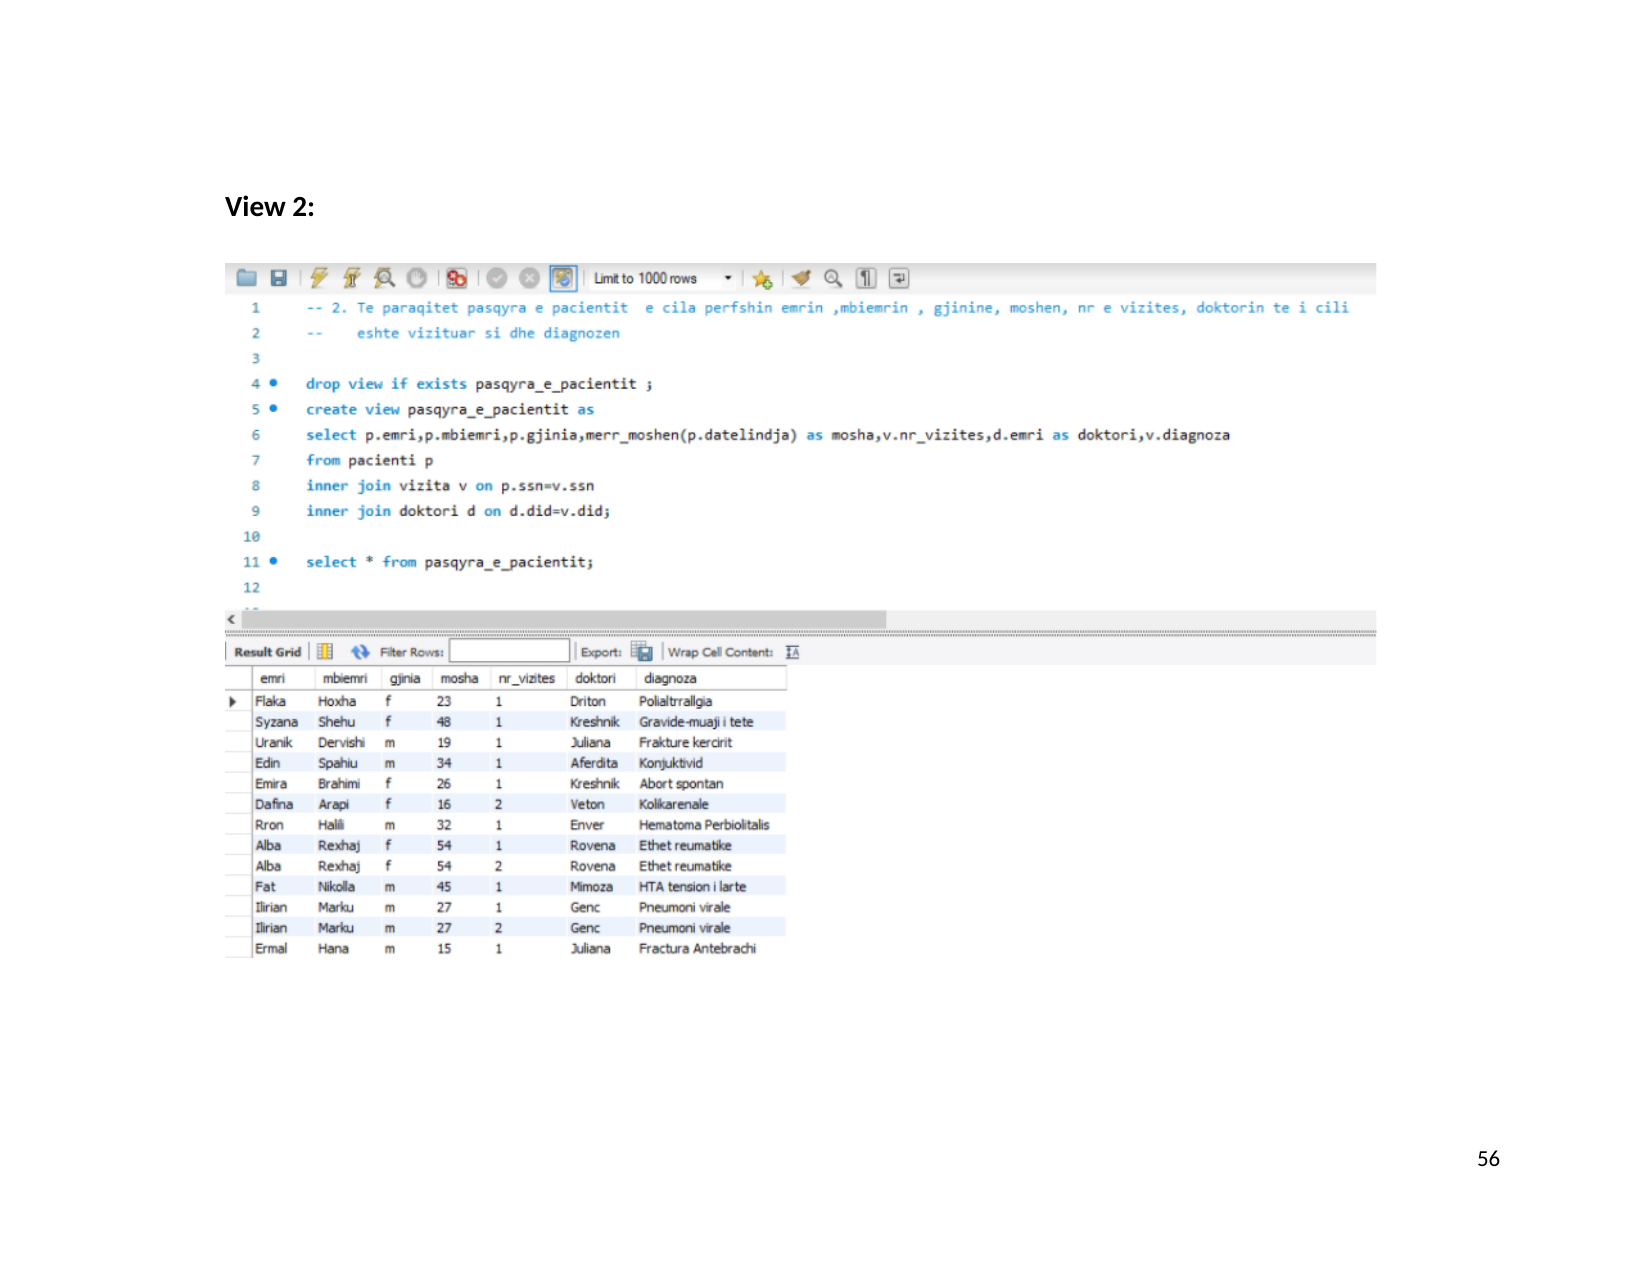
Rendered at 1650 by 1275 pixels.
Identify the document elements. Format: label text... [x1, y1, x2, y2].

picture [225, 263, 1377, 958]
list View 2: [225, 188, 1500, 223]
